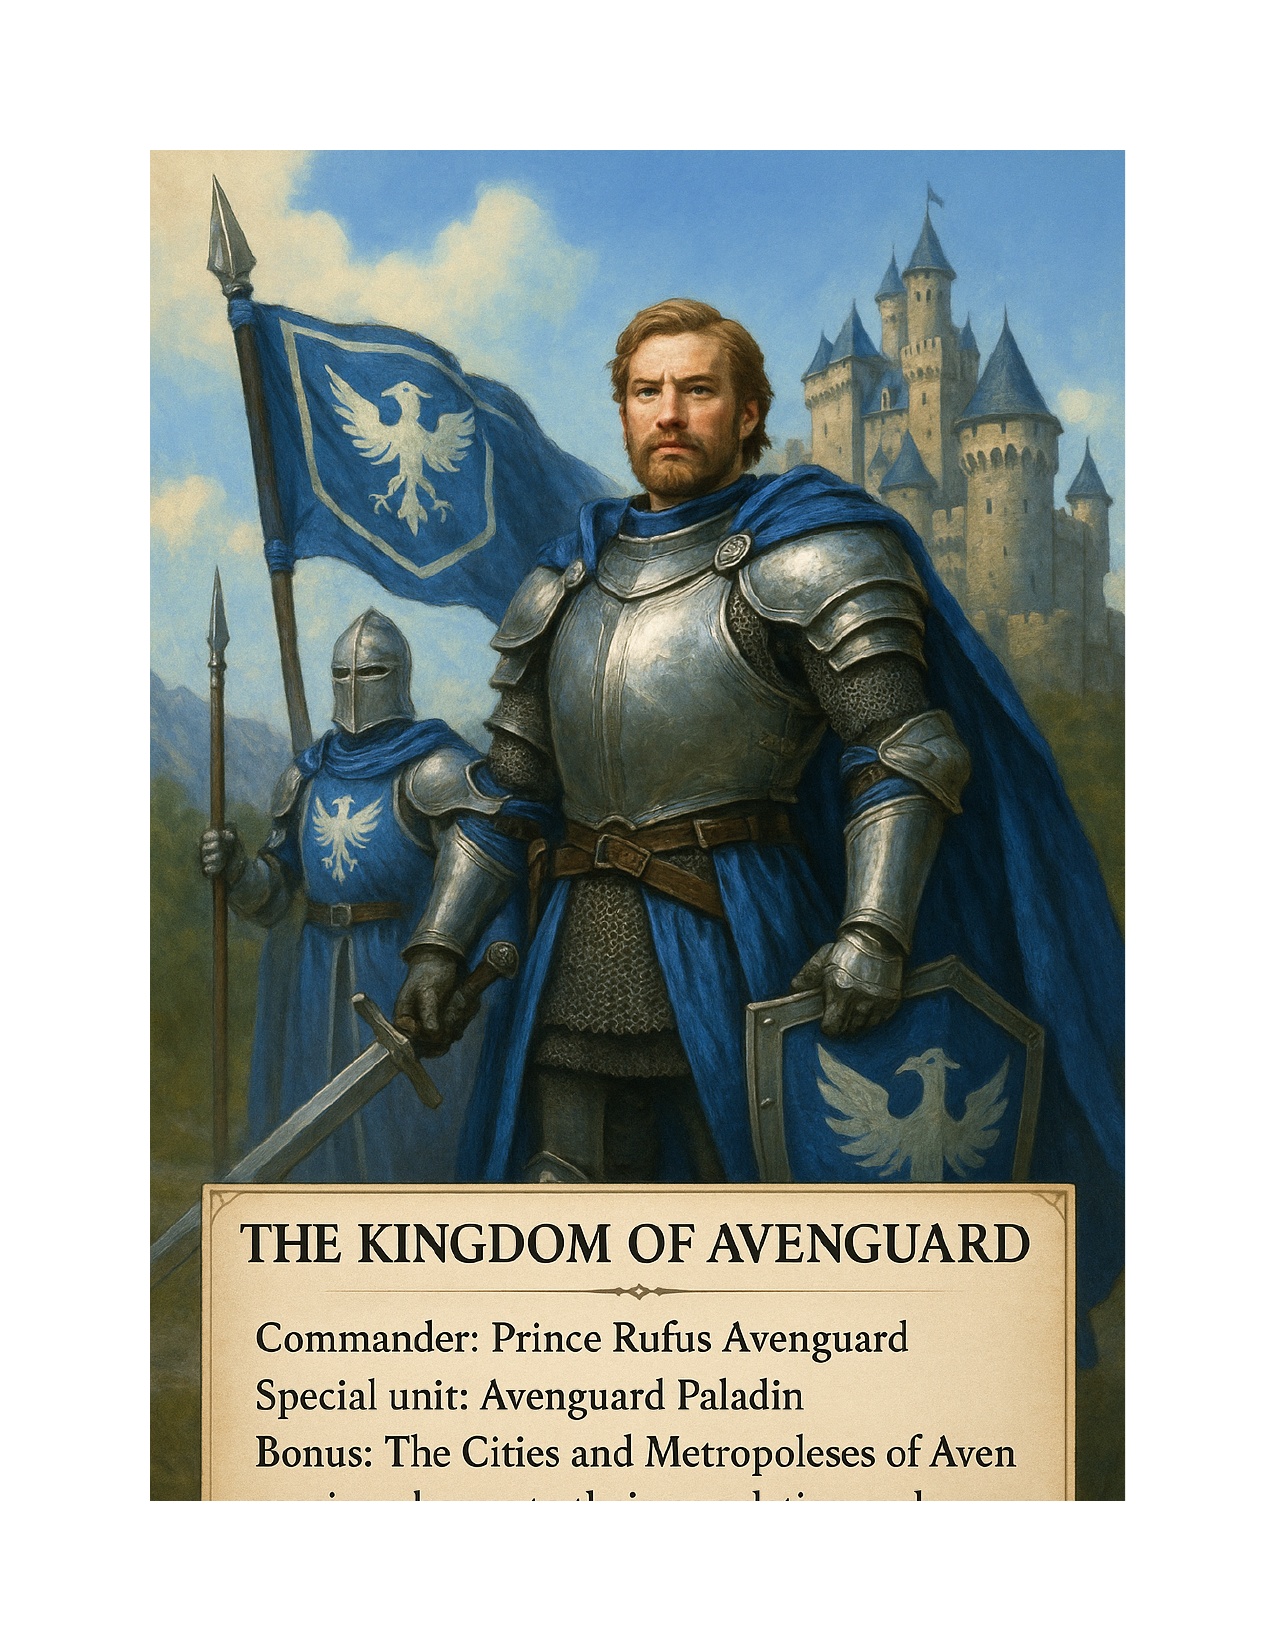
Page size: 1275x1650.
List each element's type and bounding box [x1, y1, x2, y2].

picture [150, 150, 1125, 1501]
